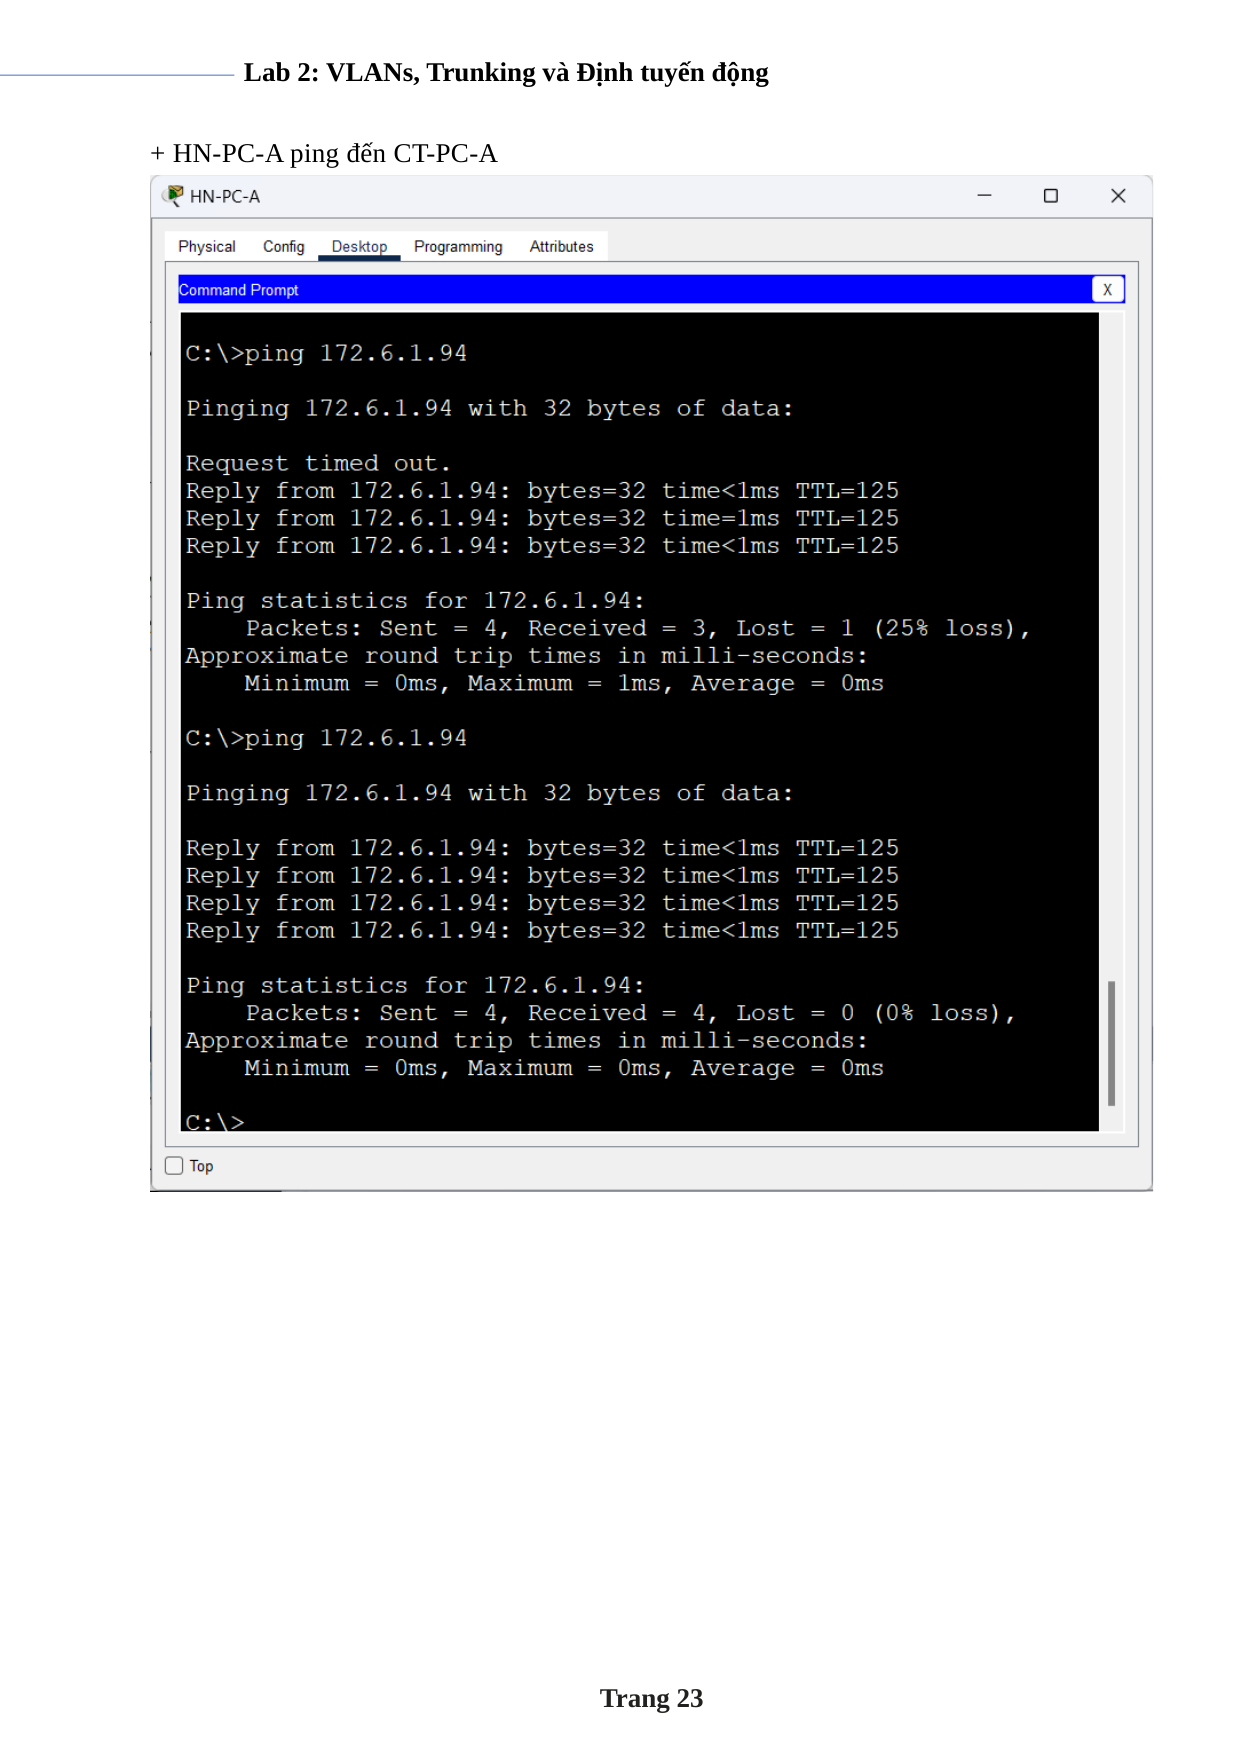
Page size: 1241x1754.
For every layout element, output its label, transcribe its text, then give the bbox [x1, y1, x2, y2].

text + HN-PC-A ping đến CT-PC-A [150, 137, 1153, 169]
picture [150, 175, 1154, 1192]
